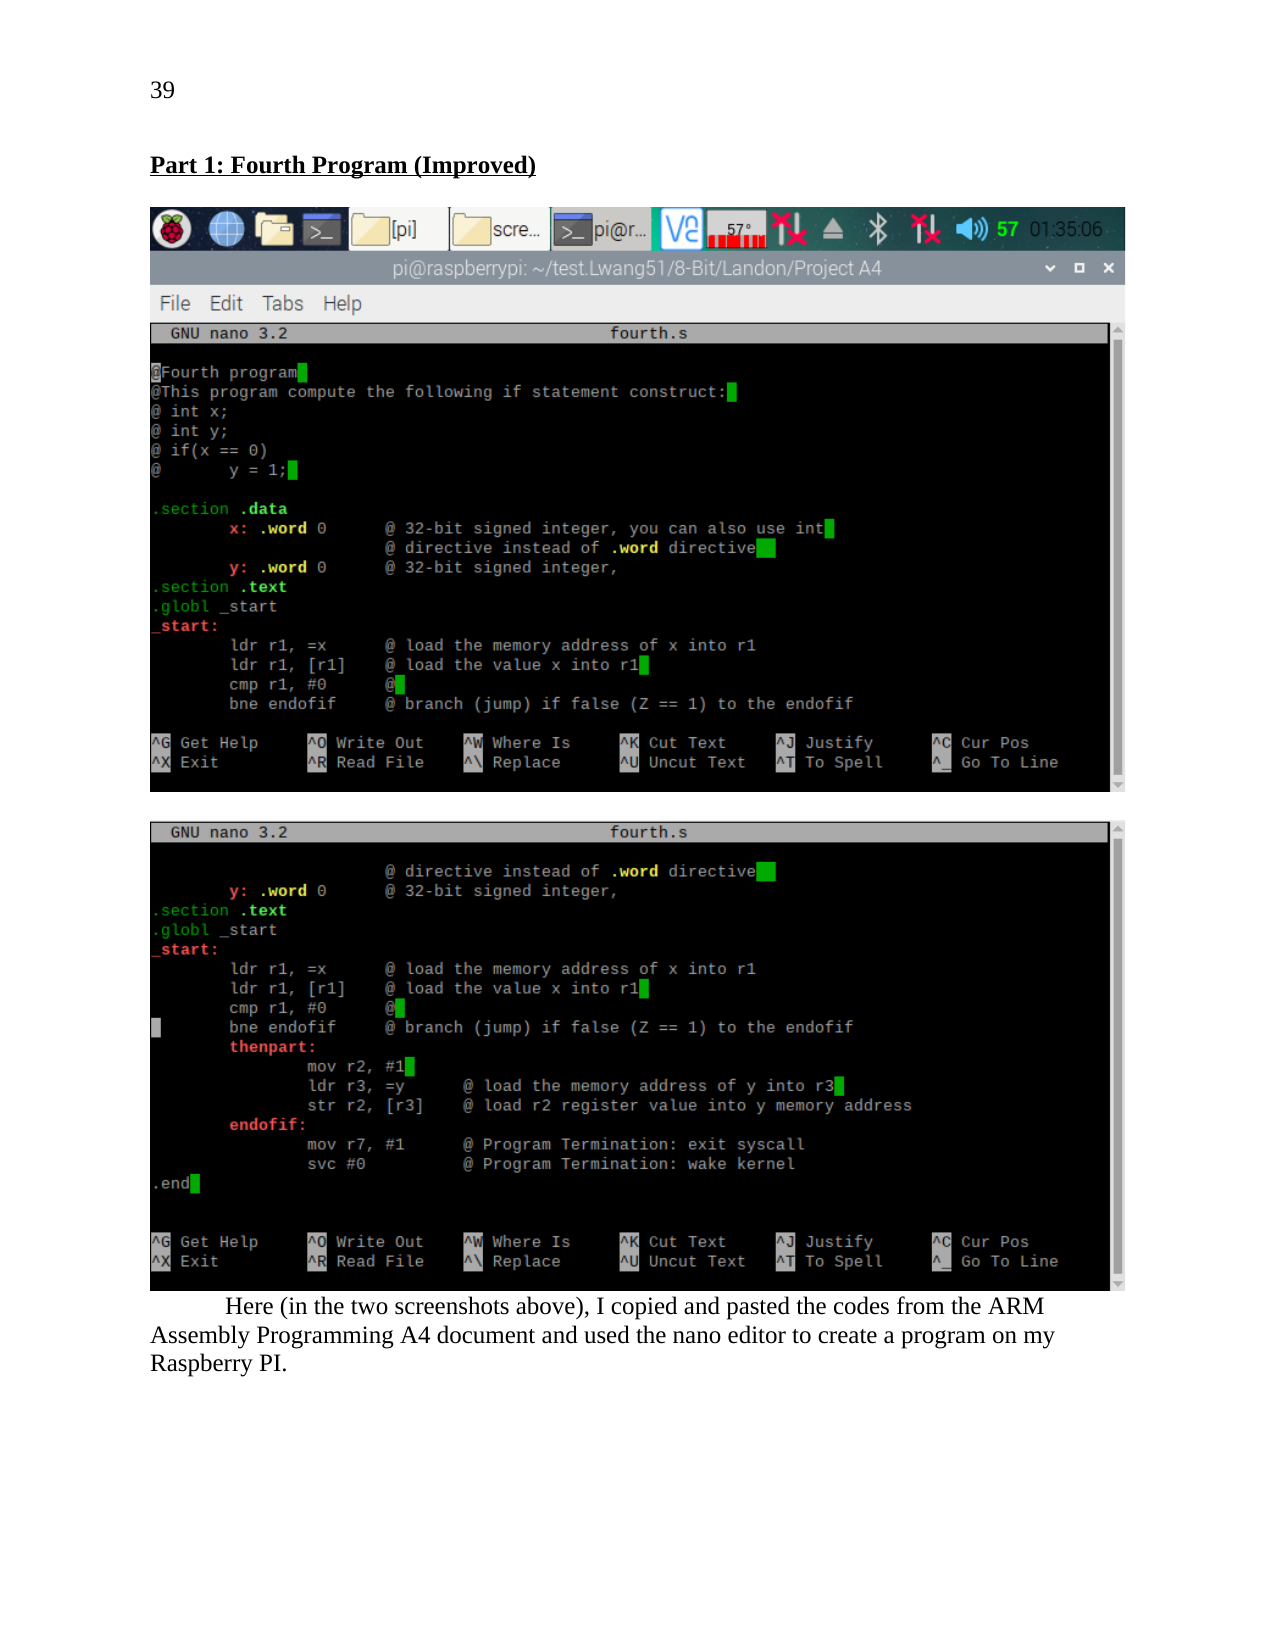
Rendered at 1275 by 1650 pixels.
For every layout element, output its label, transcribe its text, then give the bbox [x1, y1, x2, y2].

picture [150, 207, 1125, 792]
text Here (in the two screenshots above), I copied and pasted the codes from the ARM Assembly Programming A4 document and used the nano editor to create a program on my Raspberry PI. [150, 1291, 1125, 1377]
picture [150, 820, 1125, 1291]
text Part 1: Fourth Program (Improved) [150, 150, 1125, 179]
